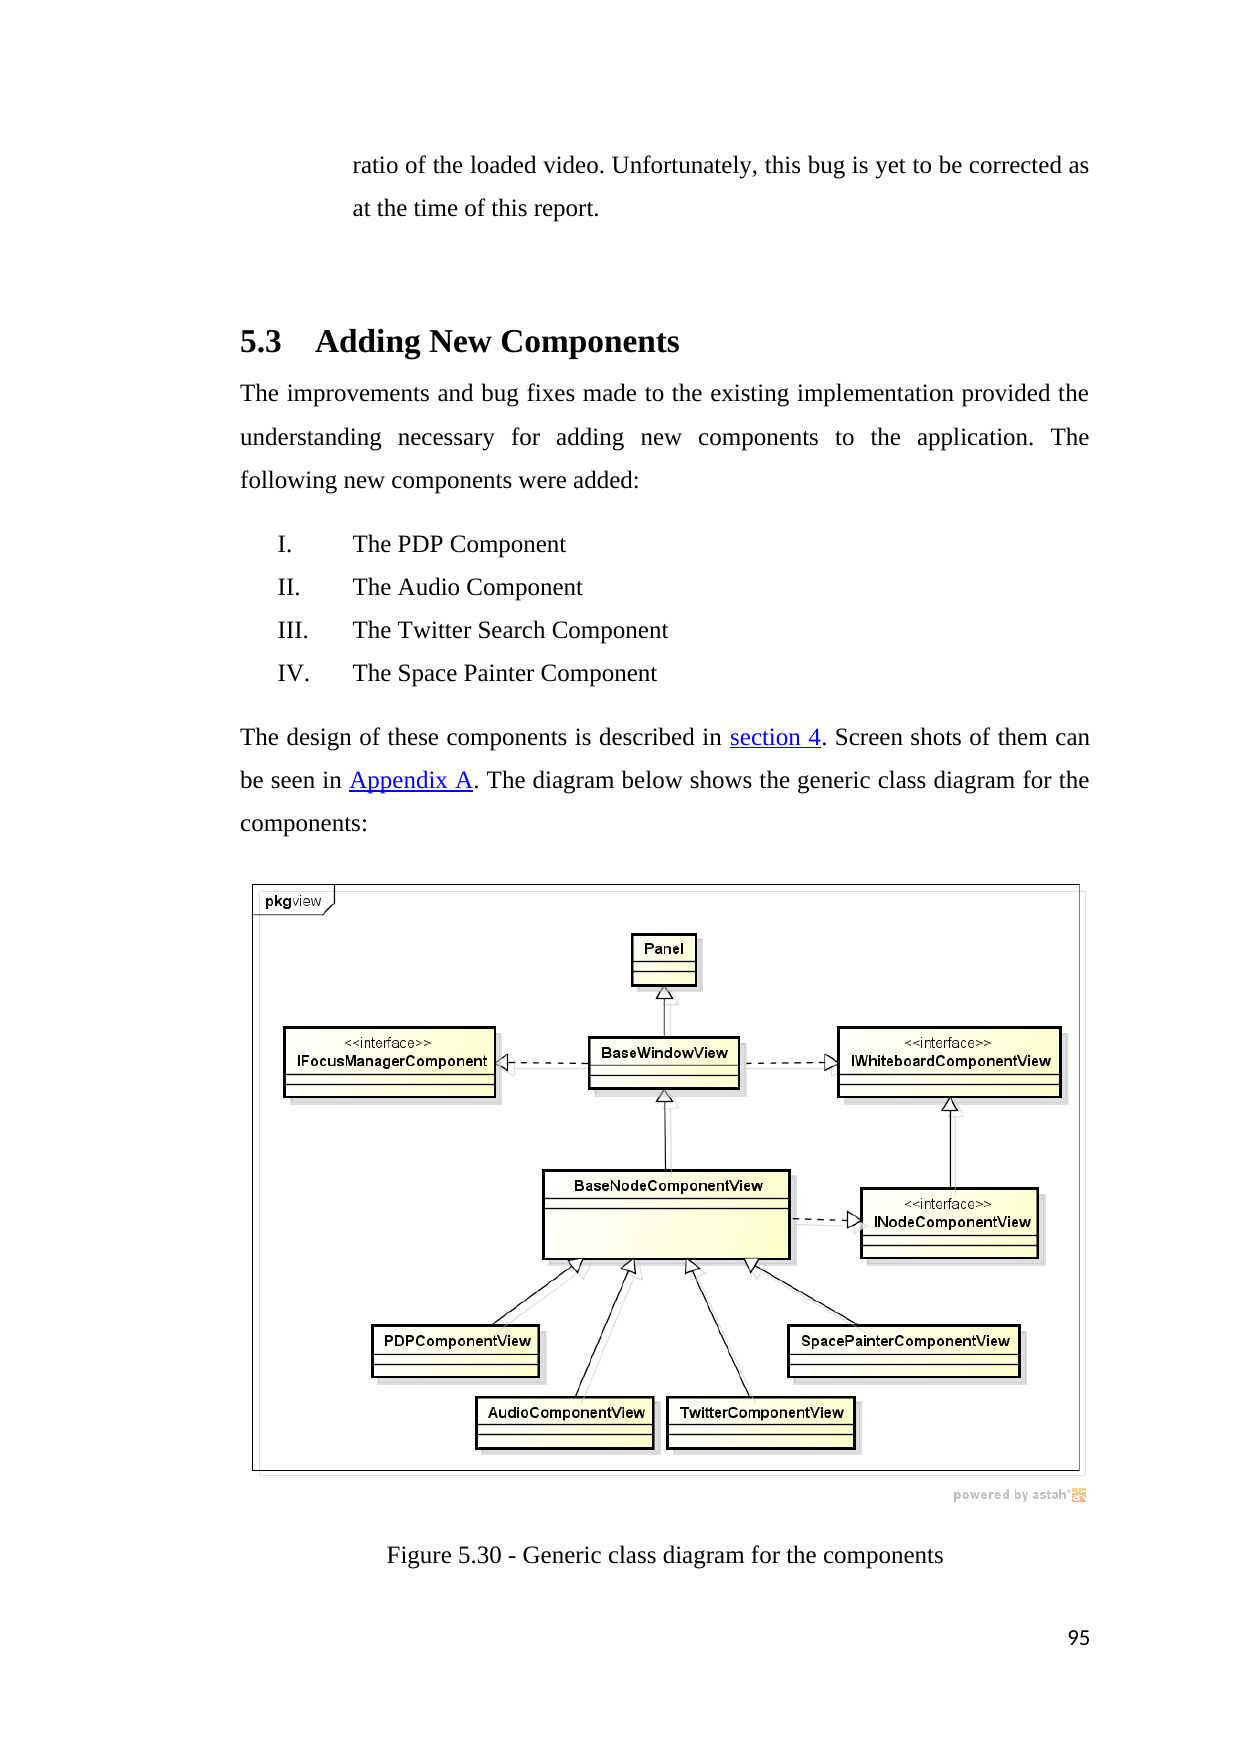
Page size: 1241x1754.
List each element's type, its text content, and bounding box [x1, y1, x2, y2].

list The Twitter Search Component [277, 615, 1090, 644]
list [277, 150, 1090, 222]
text The improvements and bug fixes made to the existing implementation provided the understanding necessary for adding new components to the application. The following new components were added: [240, 378, 1090, 493]
subtitle 5.3 Adding New Components [240, 321, 1090, 359]
list The Audio Component [277, 572, 1090, 601]
picture [240, 872, 1090, 1506]
list The PDP Component [277, 529, 1090, 557]
text The design of these components is described in section 4. Screen shots of them can be seen in Appendix A. The diagram below shows the generic class diagram for the components: [240, 722, 1090, 837]
list The Space Painter Component [277, 658, 1090, 687]
